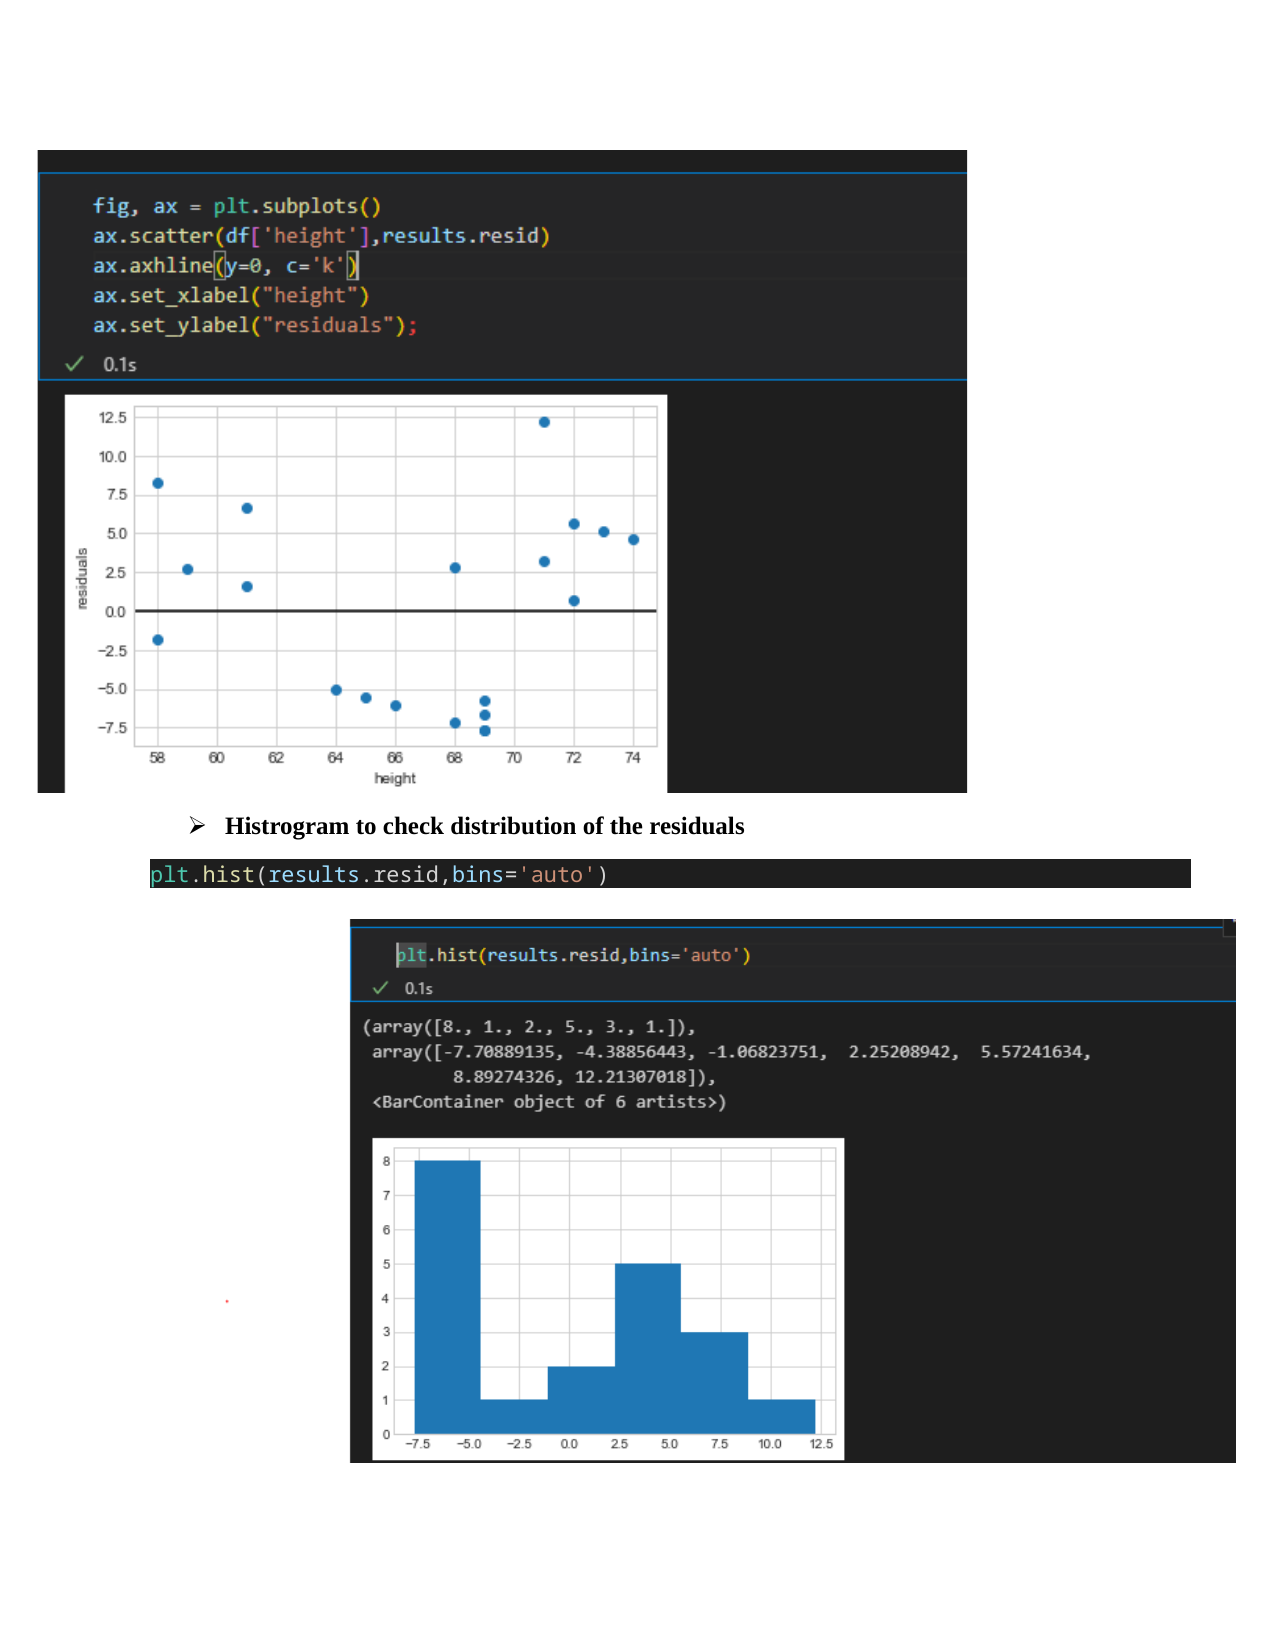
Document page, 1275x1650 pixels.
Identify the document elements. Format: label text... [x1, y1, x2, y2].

picture [37, 150, 968, 793]
list Histrogram to check distribution of the residuals [187, 811, 1191, 840]
picture [225, 919, 1236, 1463]
text plt.hist(results.resid,bins='auto') [150, 859, 1191, 888]
